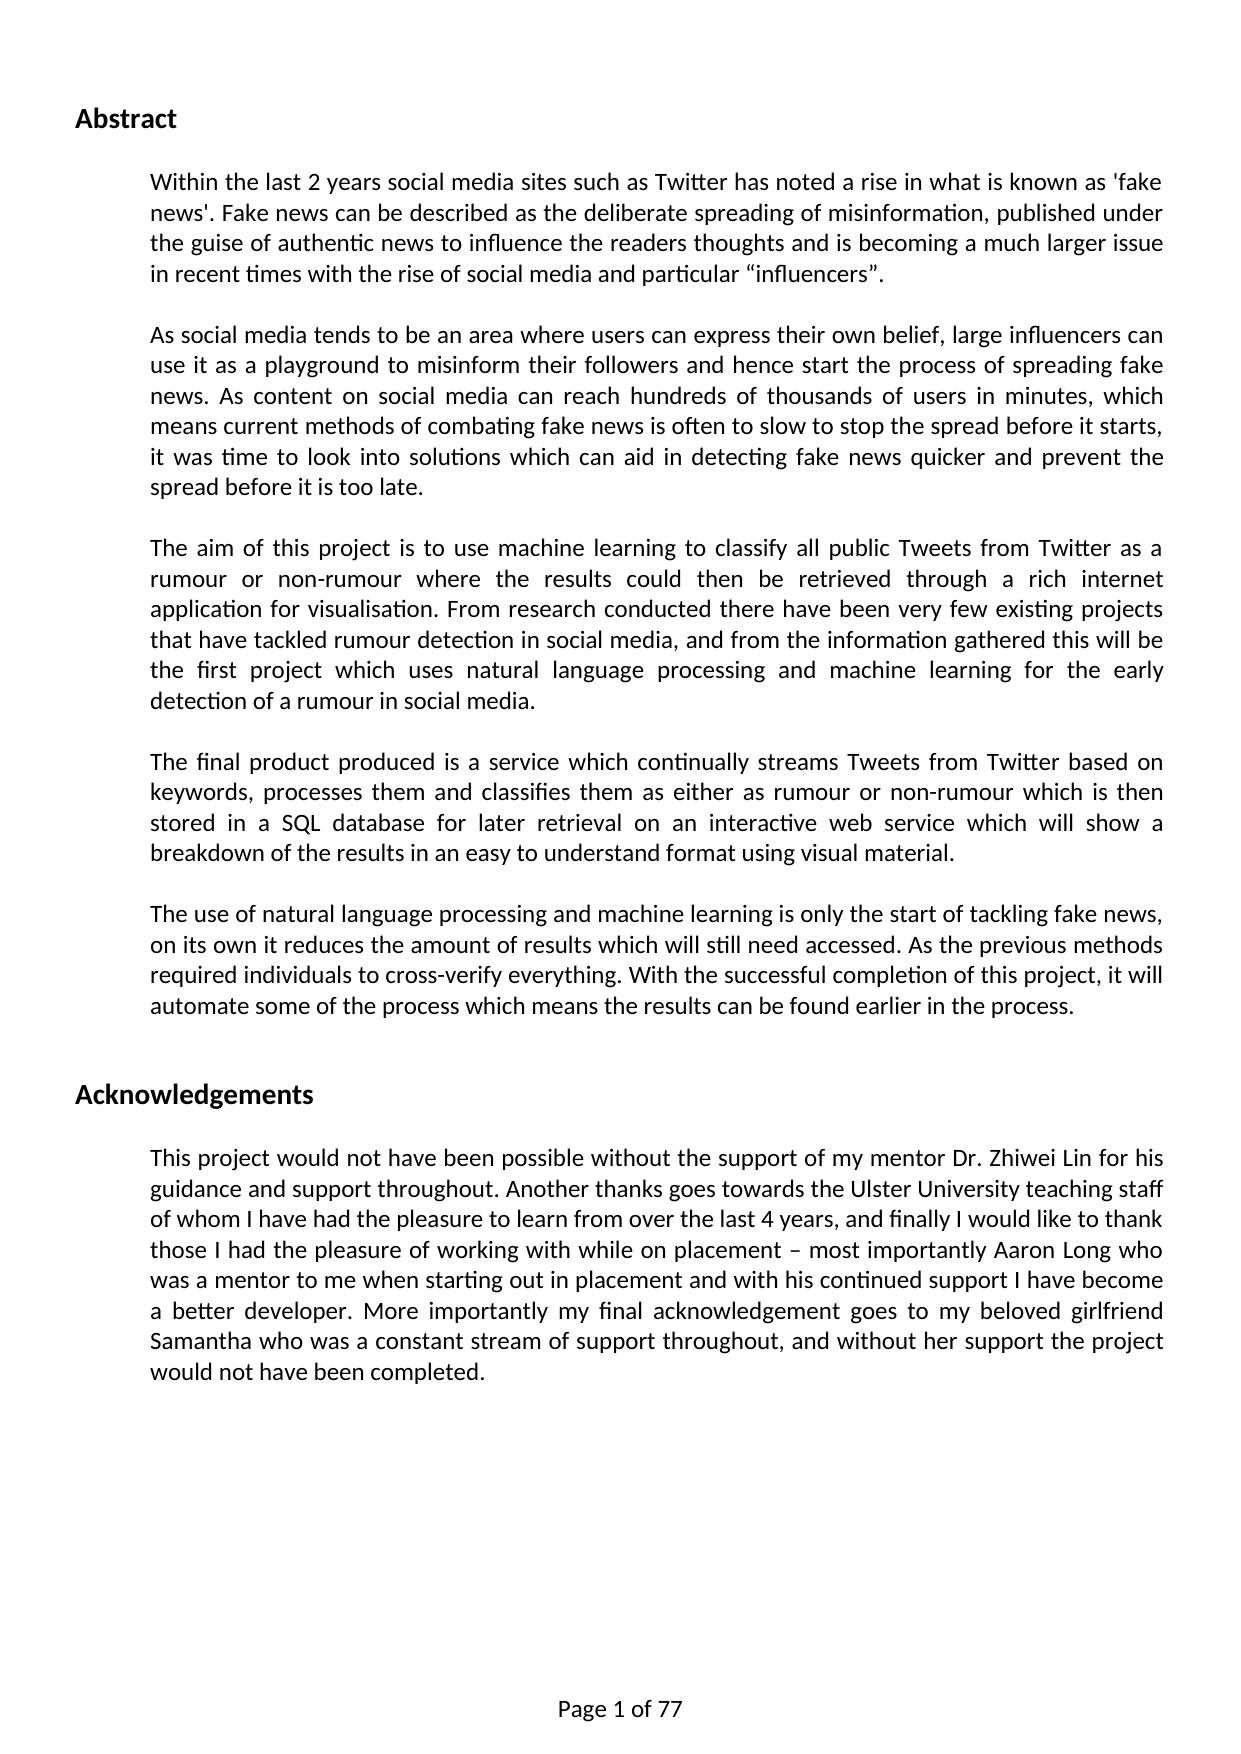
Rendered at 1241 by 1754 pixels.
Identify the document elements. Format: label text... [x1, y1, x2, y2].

subtitle Acknowledgements [75, 1076, 1165, 1112]
text This project would not have been possible without the support of my mentor Dr. Zhiwei Lin for his guidance and support throughout. Another thanks goes towards the Ulster University teaching staff of whom I have had the pleasure to learn from over the last 4 years, and finally I would like to thank those I had the pleasure of working with while on placement – most importantly Aaron Long who was a mentor to me when starting out in placement and with his continued support I have become a better developer. More importantly my final acknowledgement goes to my beloved girlfriend Samantha who was a constant stream of support throughout, and without her support the project would not have been completed. [150, 1142, 1165, 1387]
text The use of natural language processing and machine learning is only the start of tackling fake news, on its own it reduces the amount of results which will still need accessed. As the previous methods required individuals to cross-verify everything. With the successful completion of this project, it will automate some of the process which means the results can be found earlier in the process. [150, 899, 1165, 1021]
subtitle Abstract [75, 100, 1165, 136]
text The aim of this project is to use machine learning to classify all public Tweets from Twitter as a rumour or non-rumour where the results could then be retrieved through a rich internet application for visualisation. From research conducted there have been very few existing projects that have tackled rumour detection in social media, and from the information gathered this will be the first project which uses natural language processing and machine learning for the early detection of a rumour in social media. [150, 532, 1165, 716]
text Within the last 2 years social media sites such as Twitter has noted a rise in what is known as 'fake news'. Fake news can be described as the deliberate spreading of misinformation, published under the guise of authentic news to influence the readers thoughts and is becoming a much larger issue in recent times with the rise of social media and particular “influencers”. [150, 166, 1165, 288]
text The final product produced is a service which continually streams Tweets from Twitter based on keywords, processes them and classifies them as either as rumour or non-rumour which is then stored in a SQL database for later retrieval on an interactive web service which will show a breakdown of the results in an easy to understand format using visual material. [150, 746, 1165, 868]
text As social media tends to be an area where users can express their own belief, large influencers can use it as a playground to misinform their followers and hence start the process of spreading fake news. As content on social media can reach hundreds of thousands of users in minutes, which means current methods of combating fake news is often to slow to stop the spread before it starts, it was time to look into solutions which can aid in detecting fake news quicker and prevent the spread before it is too late. [150, 319, 1165, 502]
